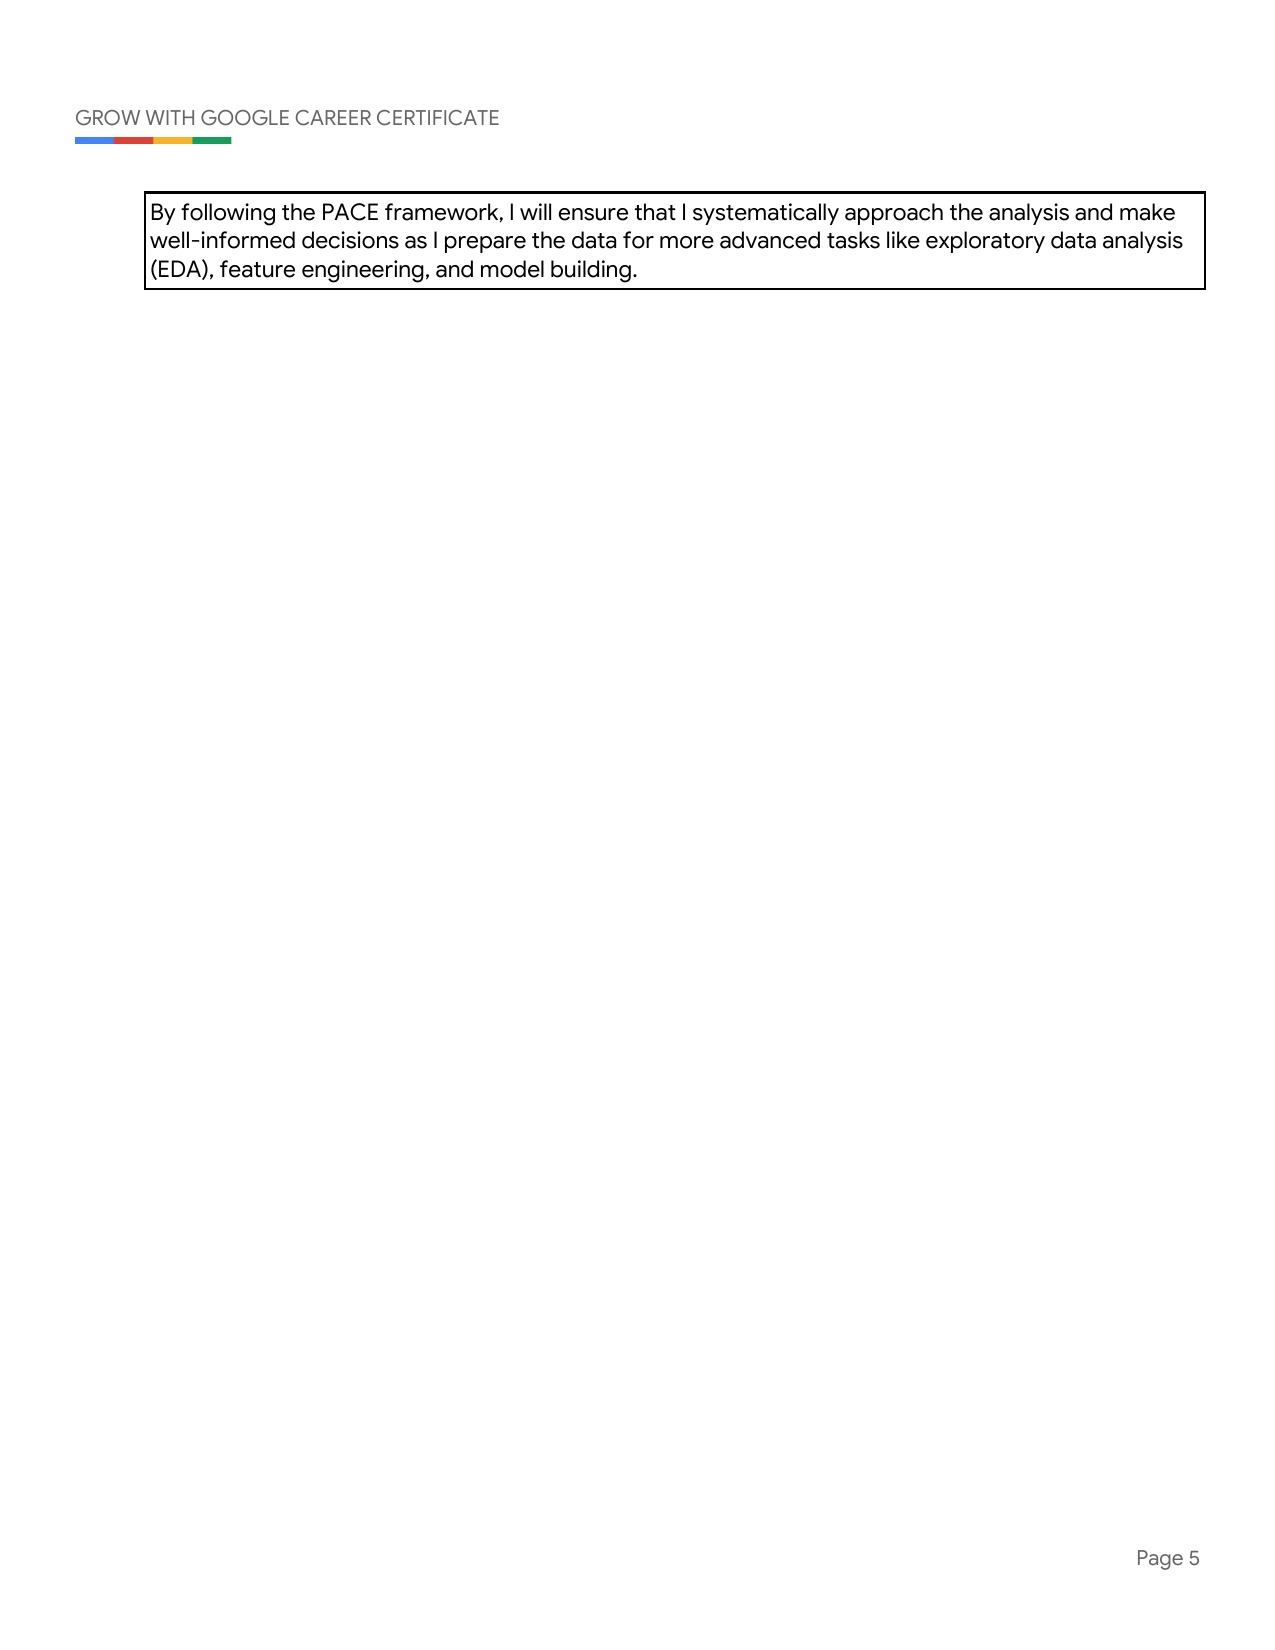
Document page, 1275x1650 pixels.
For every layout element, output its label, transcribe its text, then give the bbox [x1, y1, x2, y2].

text By following the PACE framework, I will ensure that I systematically approach the analysis and make well-informed decisions as I prepare the data for more advanced tasks like exploratory data analysis (EDA), feature engineering, and model building. [146, 194, 1204, 288]
picture [75, 137, 232, 144]
